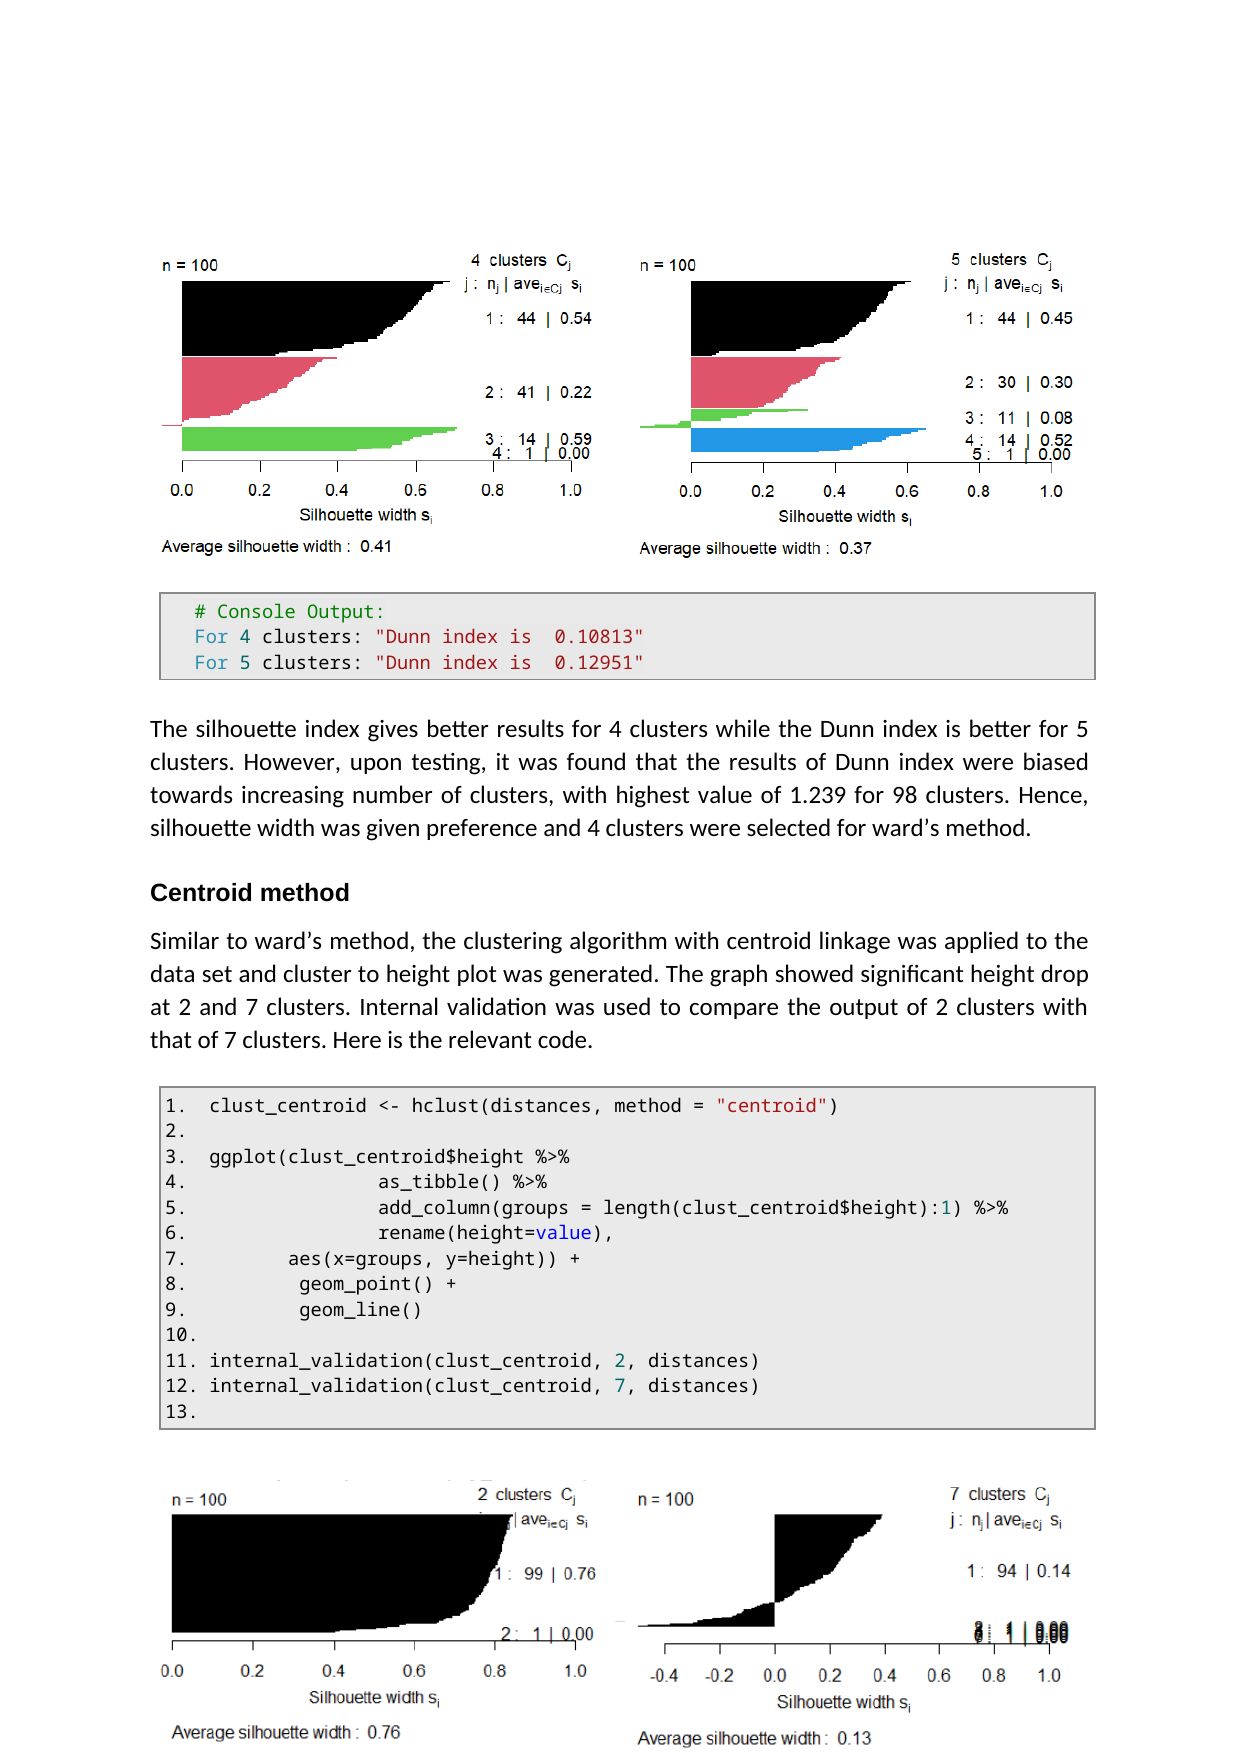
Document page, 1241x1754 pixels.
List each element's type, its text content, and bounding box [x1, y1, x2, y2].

text For 5 clusters: "Dunn index is 0.12951" [161, 643, 1094, 679]
list aes(x=groups, y=height)) + [161, 1239, 1094, 1265]
list ggplot(clust_centroid$height %>% [161, 1137, 1094, 1163]
list internal_validation(clust_centroid, 2, distances) [161, 1341, 1094, 1367]
list rename(height=value), [161, 1214, 1094, 1239]
list geom_point() + [161, 1265, 1094, 1290]
picture [150, 1480, 616, 1742]
text Centroid method [150, 878, 1090, 906]
picture [150, 248, 610, 557]
list as_tibble() %>% [161, 1163, 1094, 1188]
text For 4 clusters: "Dunn index is 0.10813" [161, 618, 1094, 643]
list clust_centroid <- hclust(distances, method = "centroid") [161, 1088, 1094, 1112]
picture [625, 1481, 1091, 1748]
list geom_line() [161, 1290, 1094, 1316]
text Similar to ward’s method, the clustering algorithm with centroid linkage was applied to the data set and cluster to height plot was generated. The graph showed significant height drop at 2 and 7 clusters. Internal validation was used to compare the output of 2 clusters with that of 7 clusters. Here is the relevant code. [150, 925, 1090, 1055]
list internal_validation(clust_centroid, 7, distances) [161, 1367, 1094, 1392]
picture [630, 248, 1091, 559]
text The silhouette index gives better results for 4 clusters while the Dunn index is better for 5 clusters. However, upon testing, it was found that the results of Dunn index were biased towards increasing number of clusters, with highest value of 1.239 for 98 clusters. Hence, silhouette width was given preference and 4 clusters were selected for ward’s method. [150, 713, 1090, 842]
text # Console Output: [161, 594, 1094, 618]
list add_column(groups = length(clust_centroid$height):1) %>% [161, 1188, 1094, 1214]
